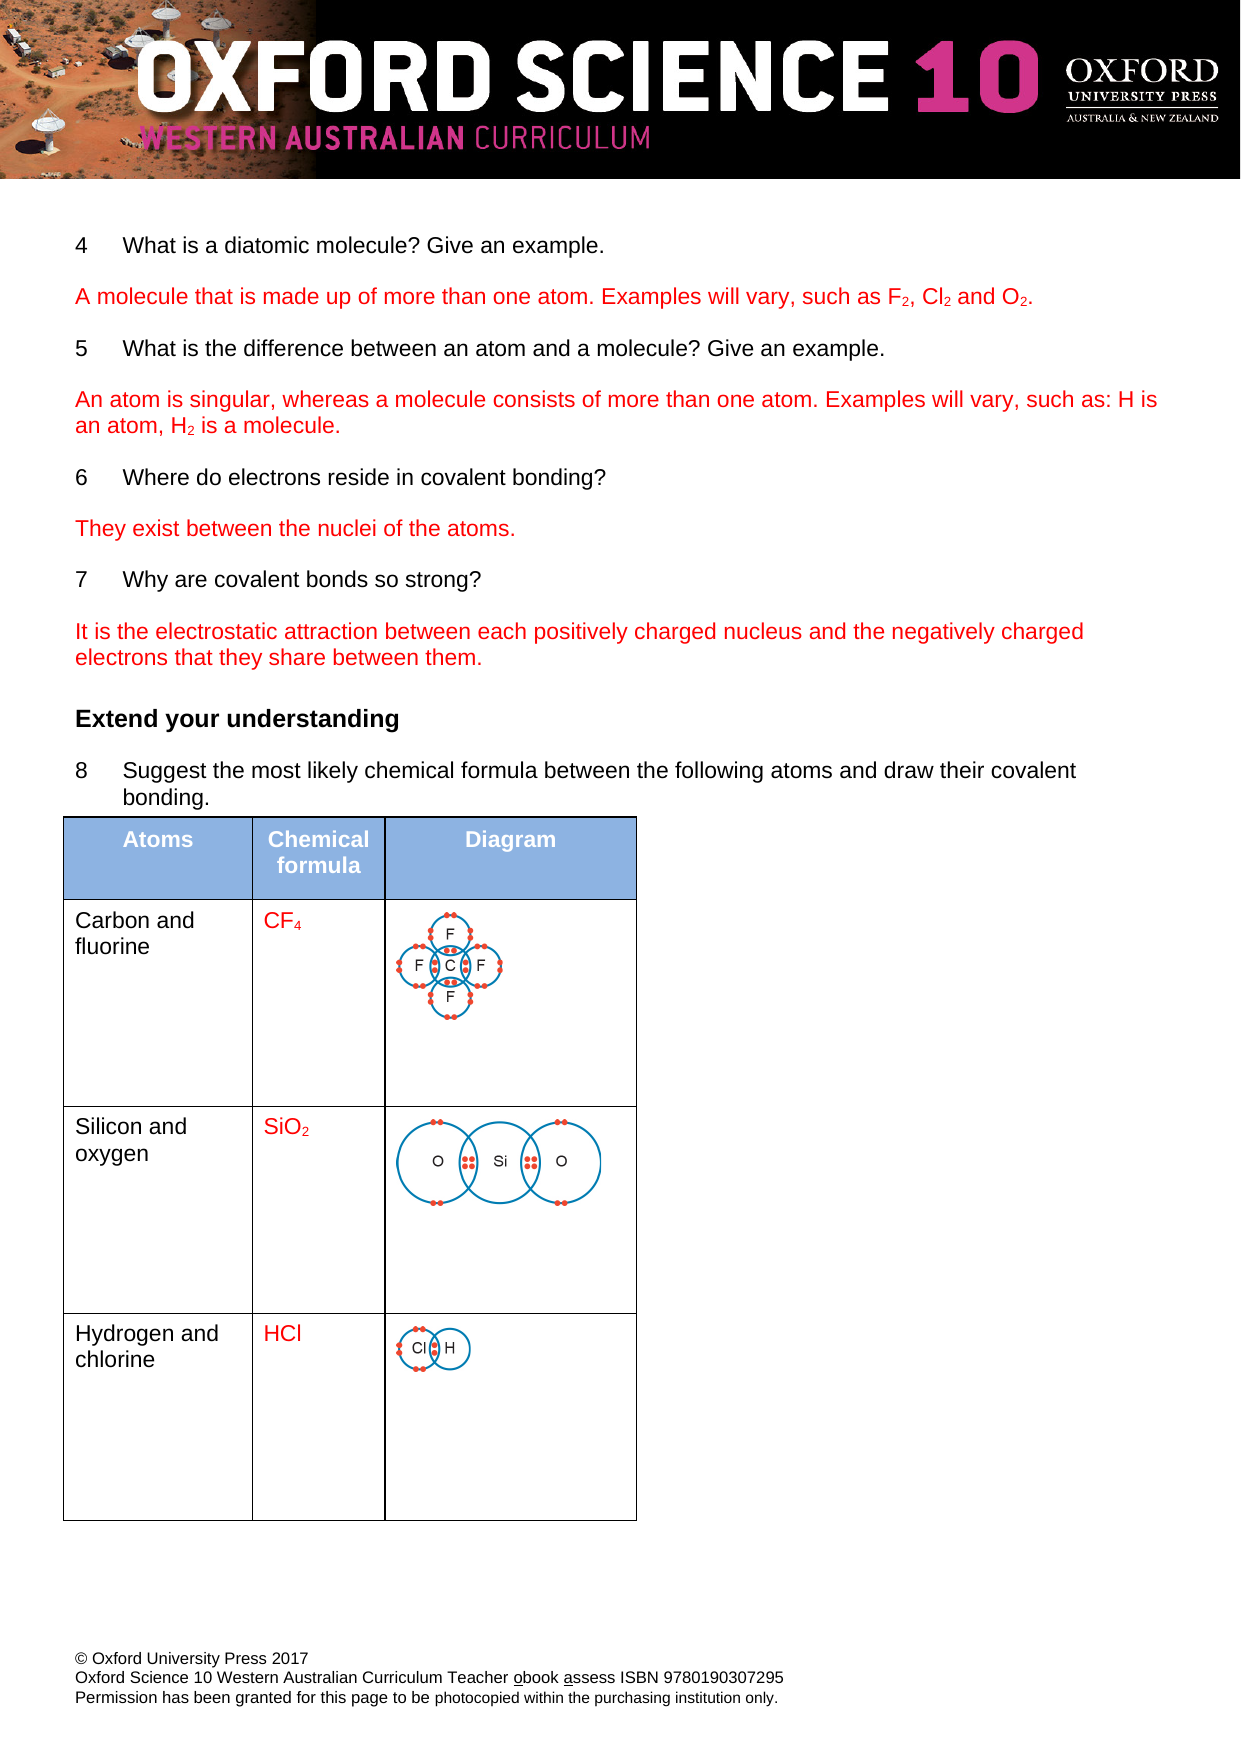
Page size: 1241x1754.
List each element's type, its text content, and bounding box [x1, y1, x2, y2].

table_header Diagram [386, 818, 636, 899]
table_cell SiO2 [253, 1107, 384, 1313]
list 8 Suggest the most likely chemical formula between the following atoms and draw their covalent bonding. [75, 757, 1165, 810]
table_cell [386, 900, 636, 1106]
table_header Chemical formula [253, 818, 384, 899]
table_cell [386, 1107, 636, 1313]
text They exist between the nuclei of the atoms. [75, 515, 1165, 541]
text A molecule that is made up of more than one atom. Examples will vary, such as F2, Cl2 and O2. [75, 283, 1165, 309]
picture [0, 0, 1241, 179]
table_header Atoms [64, 818, 252, 899]
table_cell [386, 1314, 636, 1519]
picture [431, 1339, 438, 1359]
picture [396, 912, 503, 1020]
list 6 Where do electrons reside in covalent bonding? [75, 463, 1165, 490]
table_cell CF4 [253, 900, 384, 1106]
picture [396, 1326, 471, 1372]
picture [396, 1119, 602, 1206]
table_cell HCl [253, 1314, 384, 1519]
list 7 Why are covalent bonds so strong? [75, 566, 1165, 593]
list 4 What is a diatomic molecule? Give an example. [75, 232, 1165, 258]
table_cell Carbon and fluorine [64, 900, 252, 1106]
list 5 What is the difference between an atom and a molecule? Give an example. [75, 334, 1165, 361]
text An atom is singular, whereas a molecule consists of more than one atom. Examples will vary, such as: H is an atom, H2 is a molecule. [75, 386, 1165, 438]
text Extend your understanding [75, 704, 1165, 732]
table_cell Hydrogen and chlorine [64, 1314, 252, 1519]
table_cell Silicon and oxygen [64, 1107, 252, 1313]
picture [437, 1331, 468, 1368]
text It is the electrostatic attraction between each positively charged nucleus and the negatively charged electrons that they share between them. [75, 618, 1165, 670]
